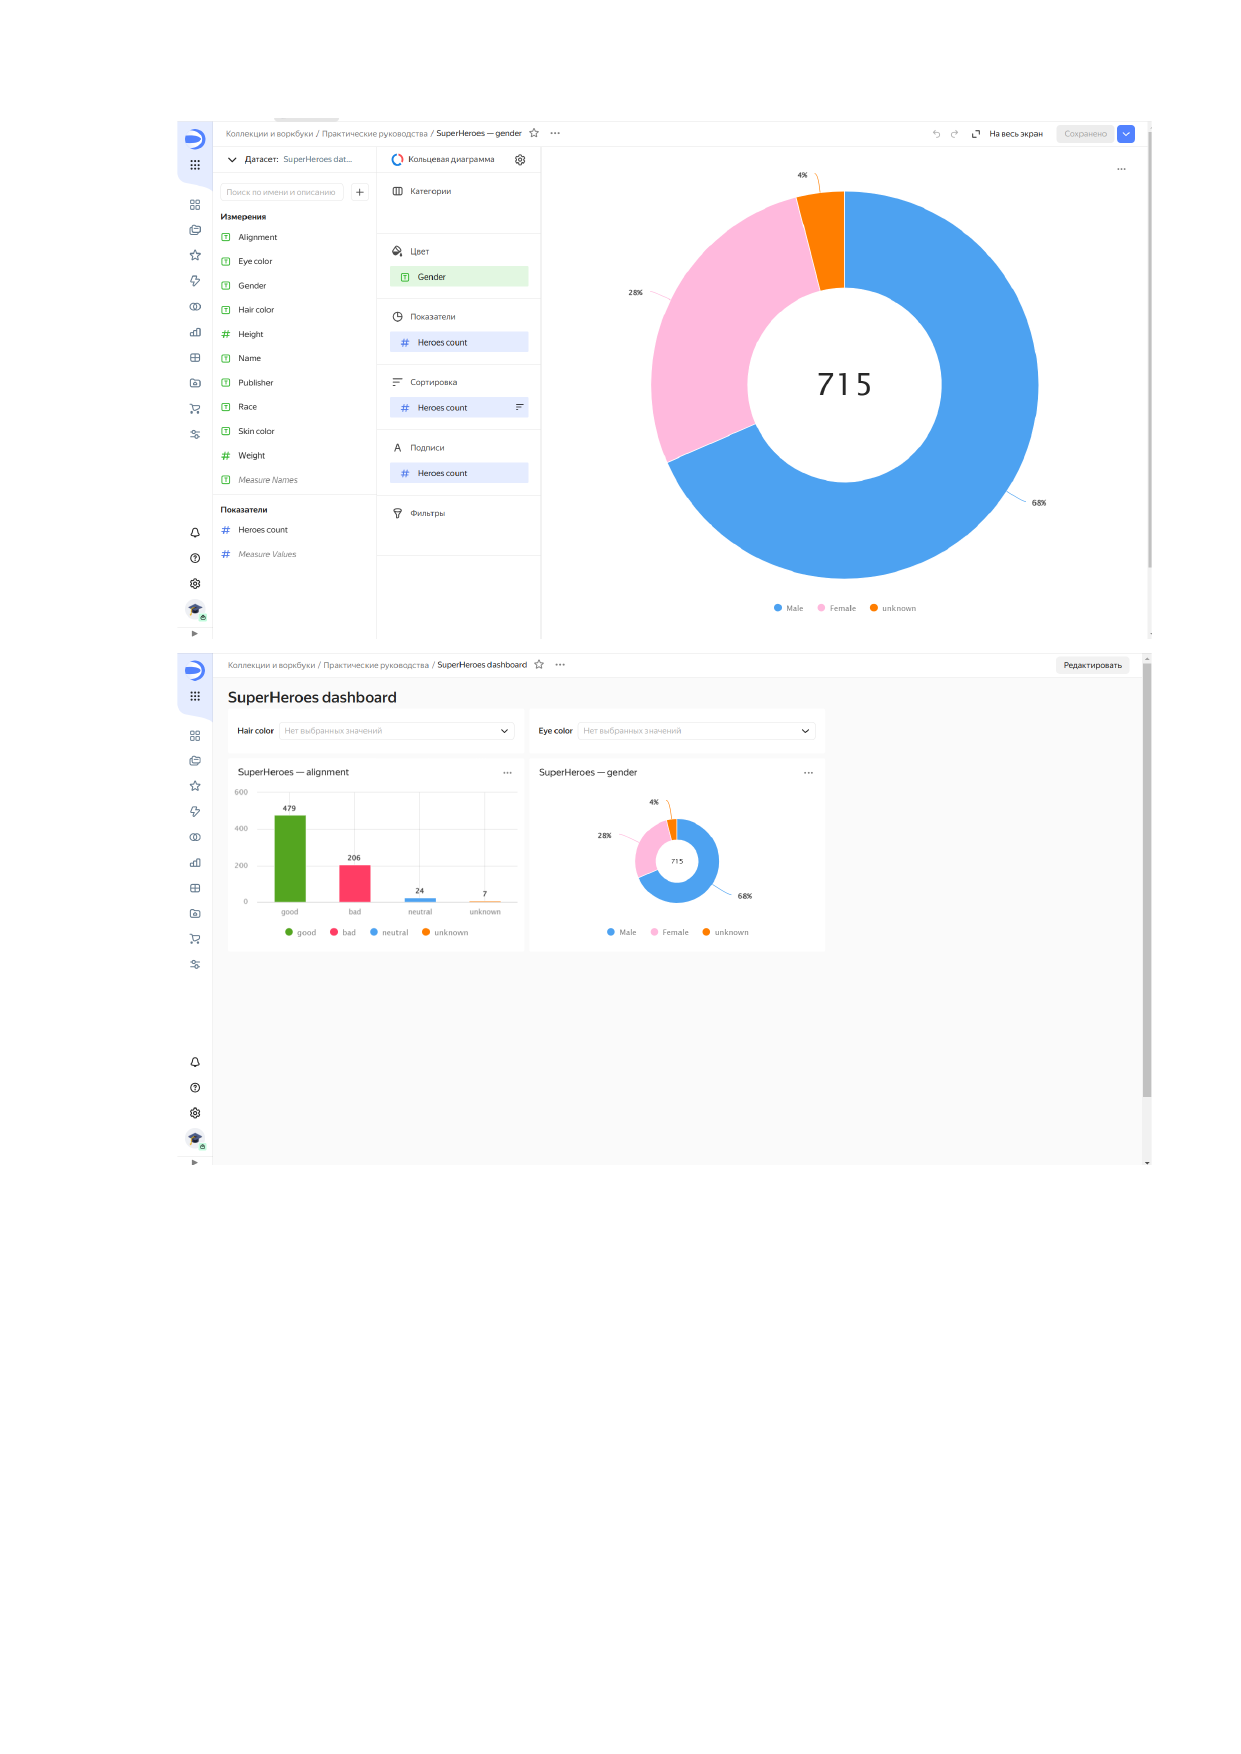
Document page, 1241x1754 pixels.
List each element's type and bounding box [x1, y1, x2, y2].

picture [177, 652, 1152, 1165]
picture [177, 118, 1152, 639]
